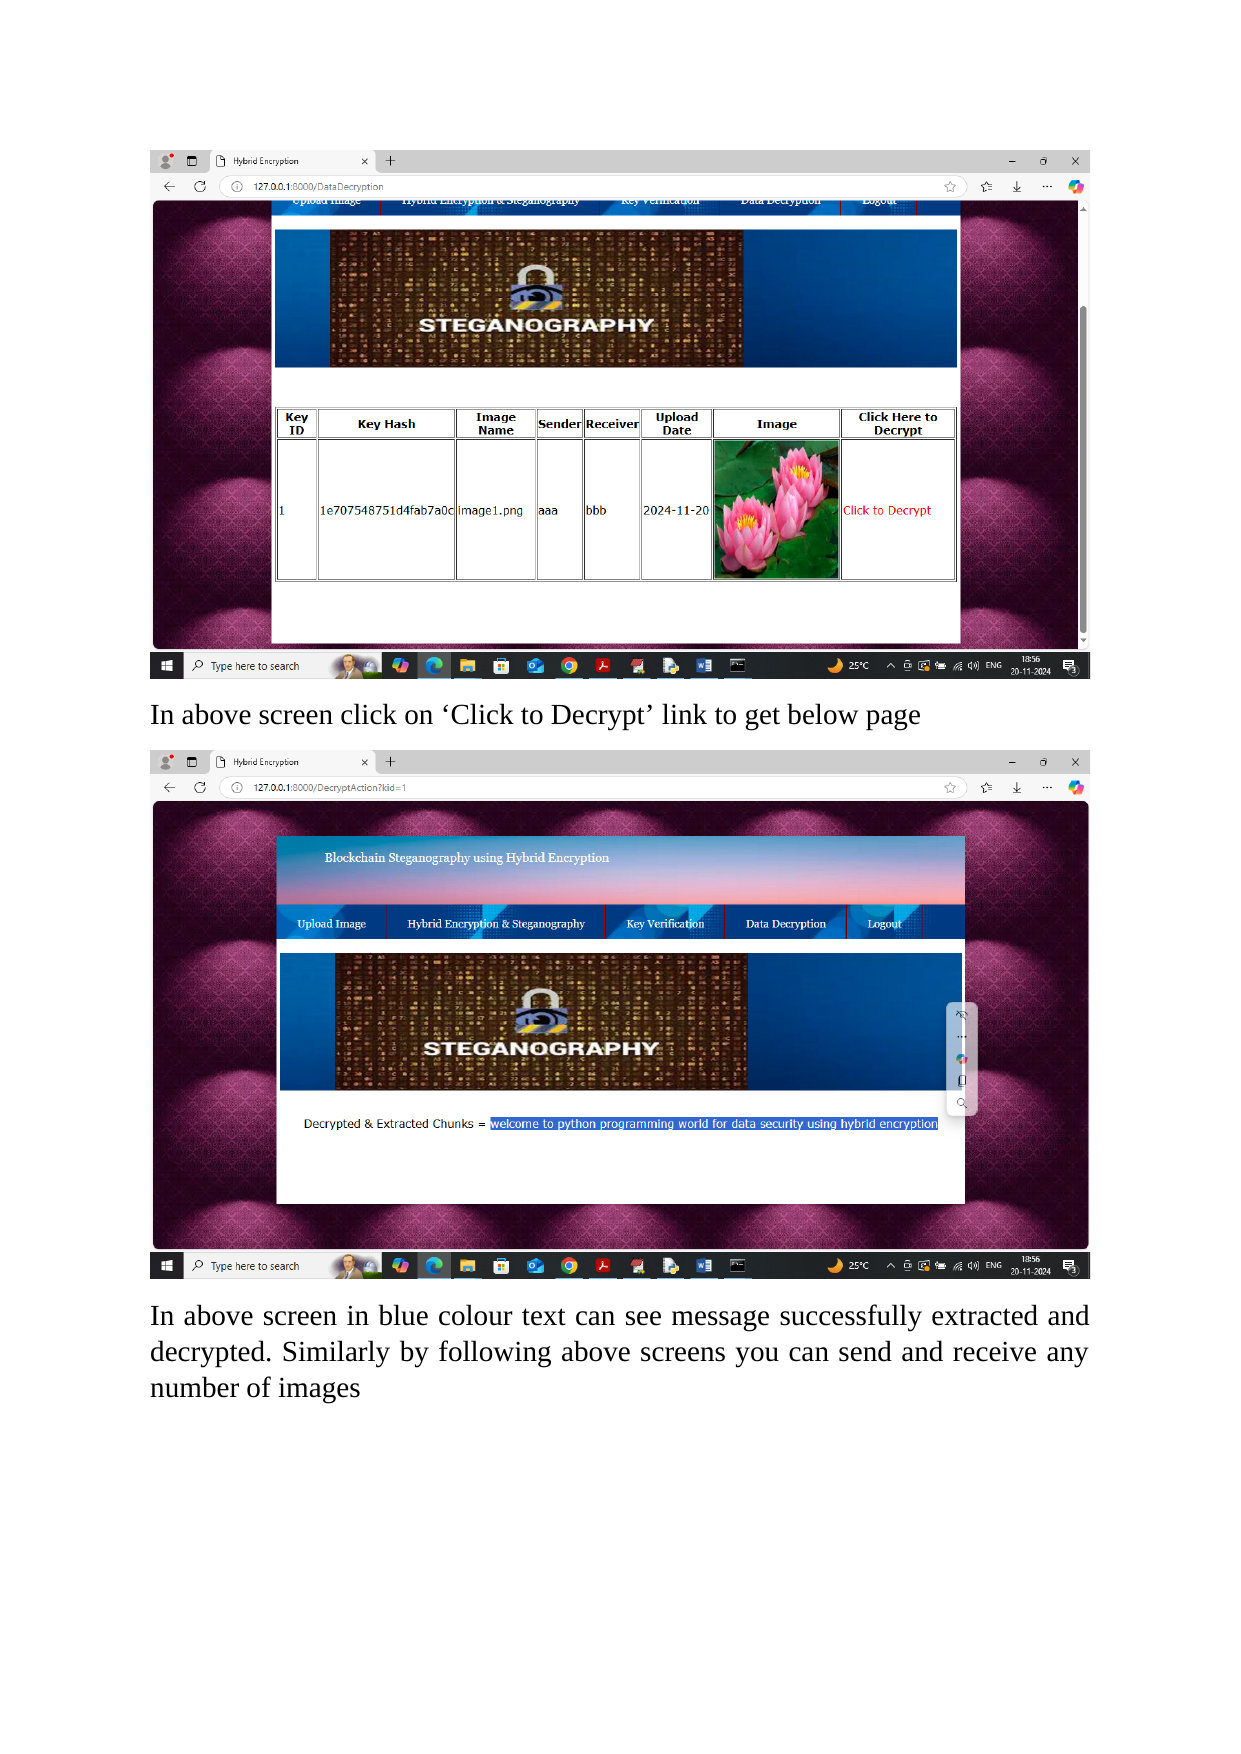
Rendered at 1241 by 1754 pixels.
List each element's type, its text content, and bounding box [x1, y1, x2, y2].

text In above screen in blue colour text can see message successfully extracted and decrypted. Similarly by following above screens you can send and receive any number of images [150, 1298, 1090, 1404]
picture [150, 750, 1091, 1279]
picture [150, 150, 1091, 679]
text In above screen click on ‘Click to Decrypt’ link to get below page [150, 697, 1090, 731]
